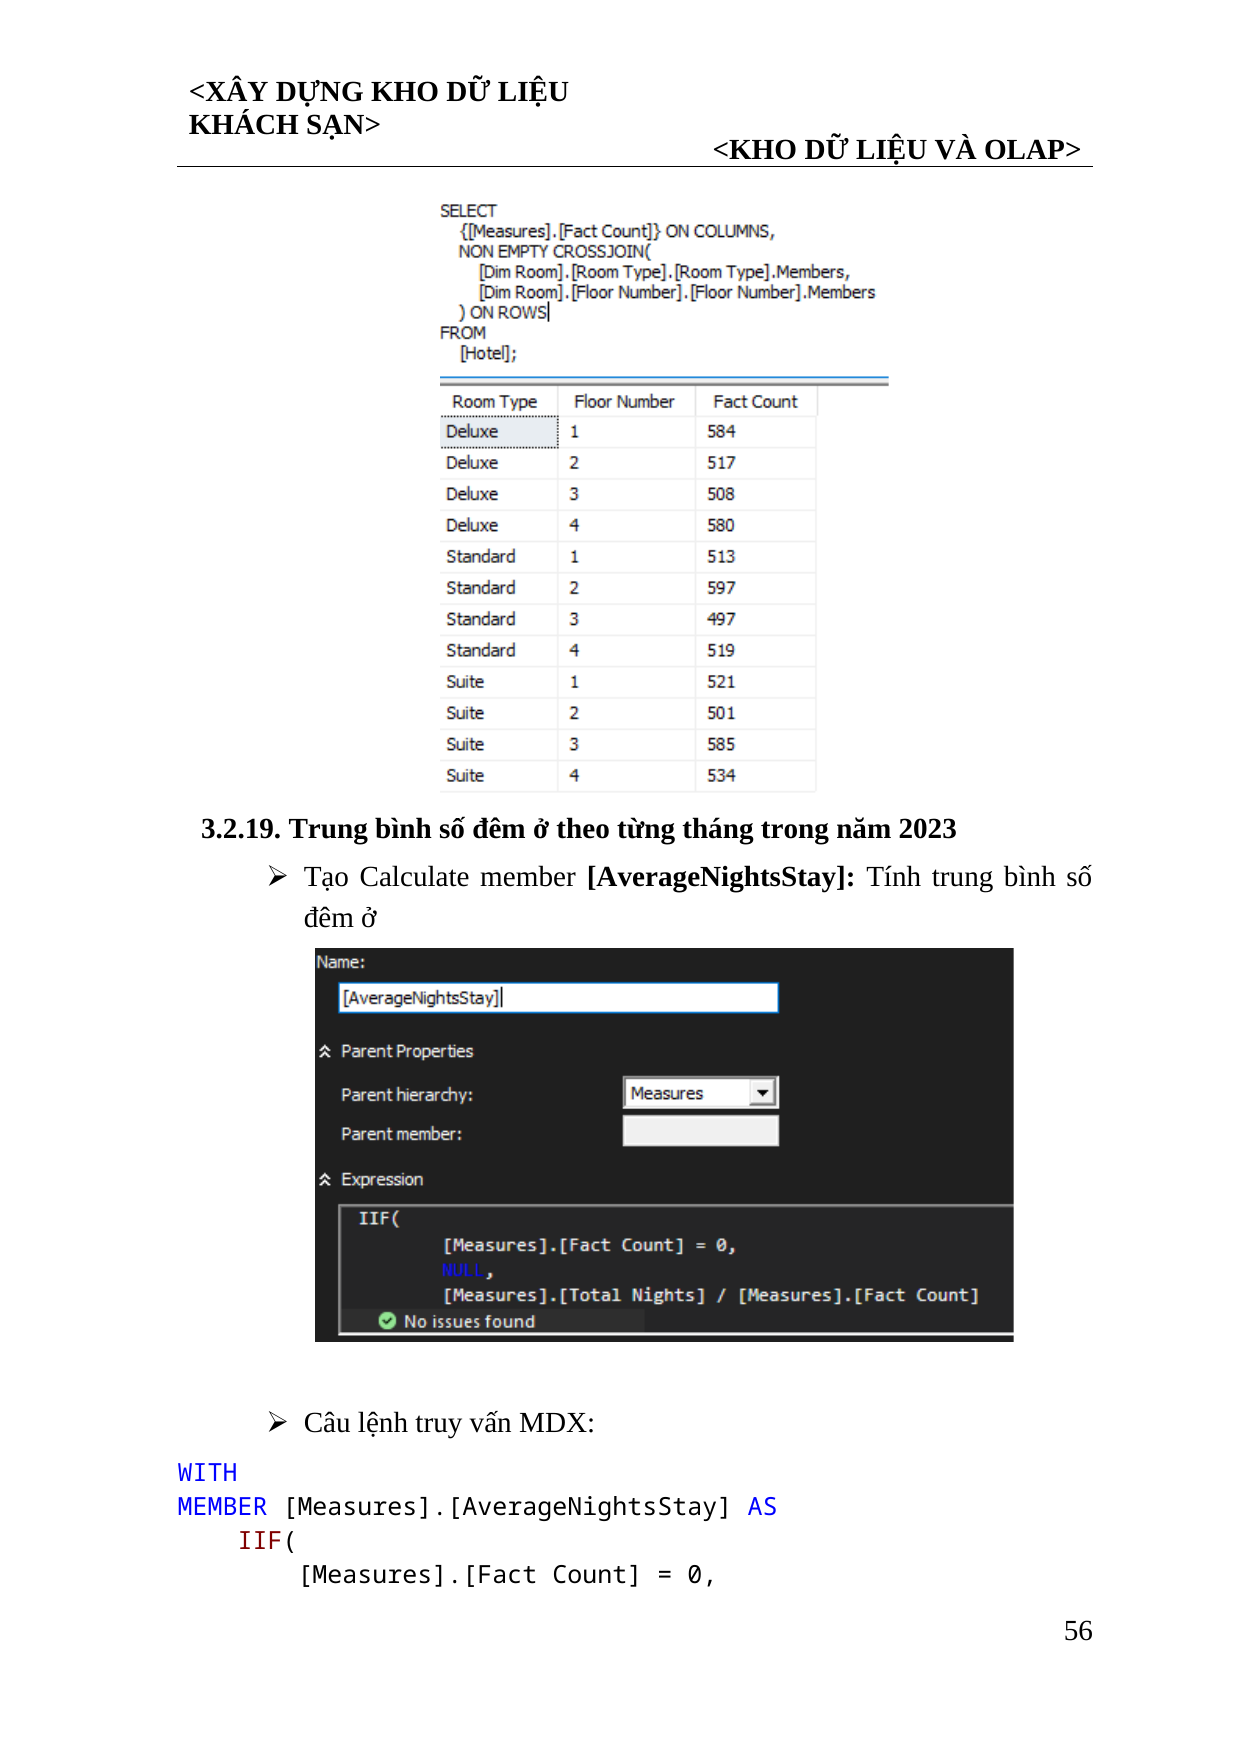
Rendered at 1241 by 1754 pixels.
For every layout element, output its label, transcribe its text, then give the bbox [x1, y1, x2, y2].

subtitle Trung bình số đêm ở theo từng tháng trong năm 2023 [201, 811, 1092, 844]
picture [315, 948, 1014, 1342]
text WITH [177, 1454, 1092, 1488]
list Câu lệnh truy vấn MDX: [266, 1406, 1092, 1439]
text [Measures].[Fact Count] = 0, [177, 1556, 1092, 1591]
list Tạo Calculate member [AverageNightsStay]: Tính trung bình số đêm ở [266, 859, 1092, 933]
picture [440, 200, 889, 796]
text MEMBER [Measures].[AverageNightsStay] AS [177, 1488, 1092, 1522]
text IIF( [177, 1522, 1092, 1556]
